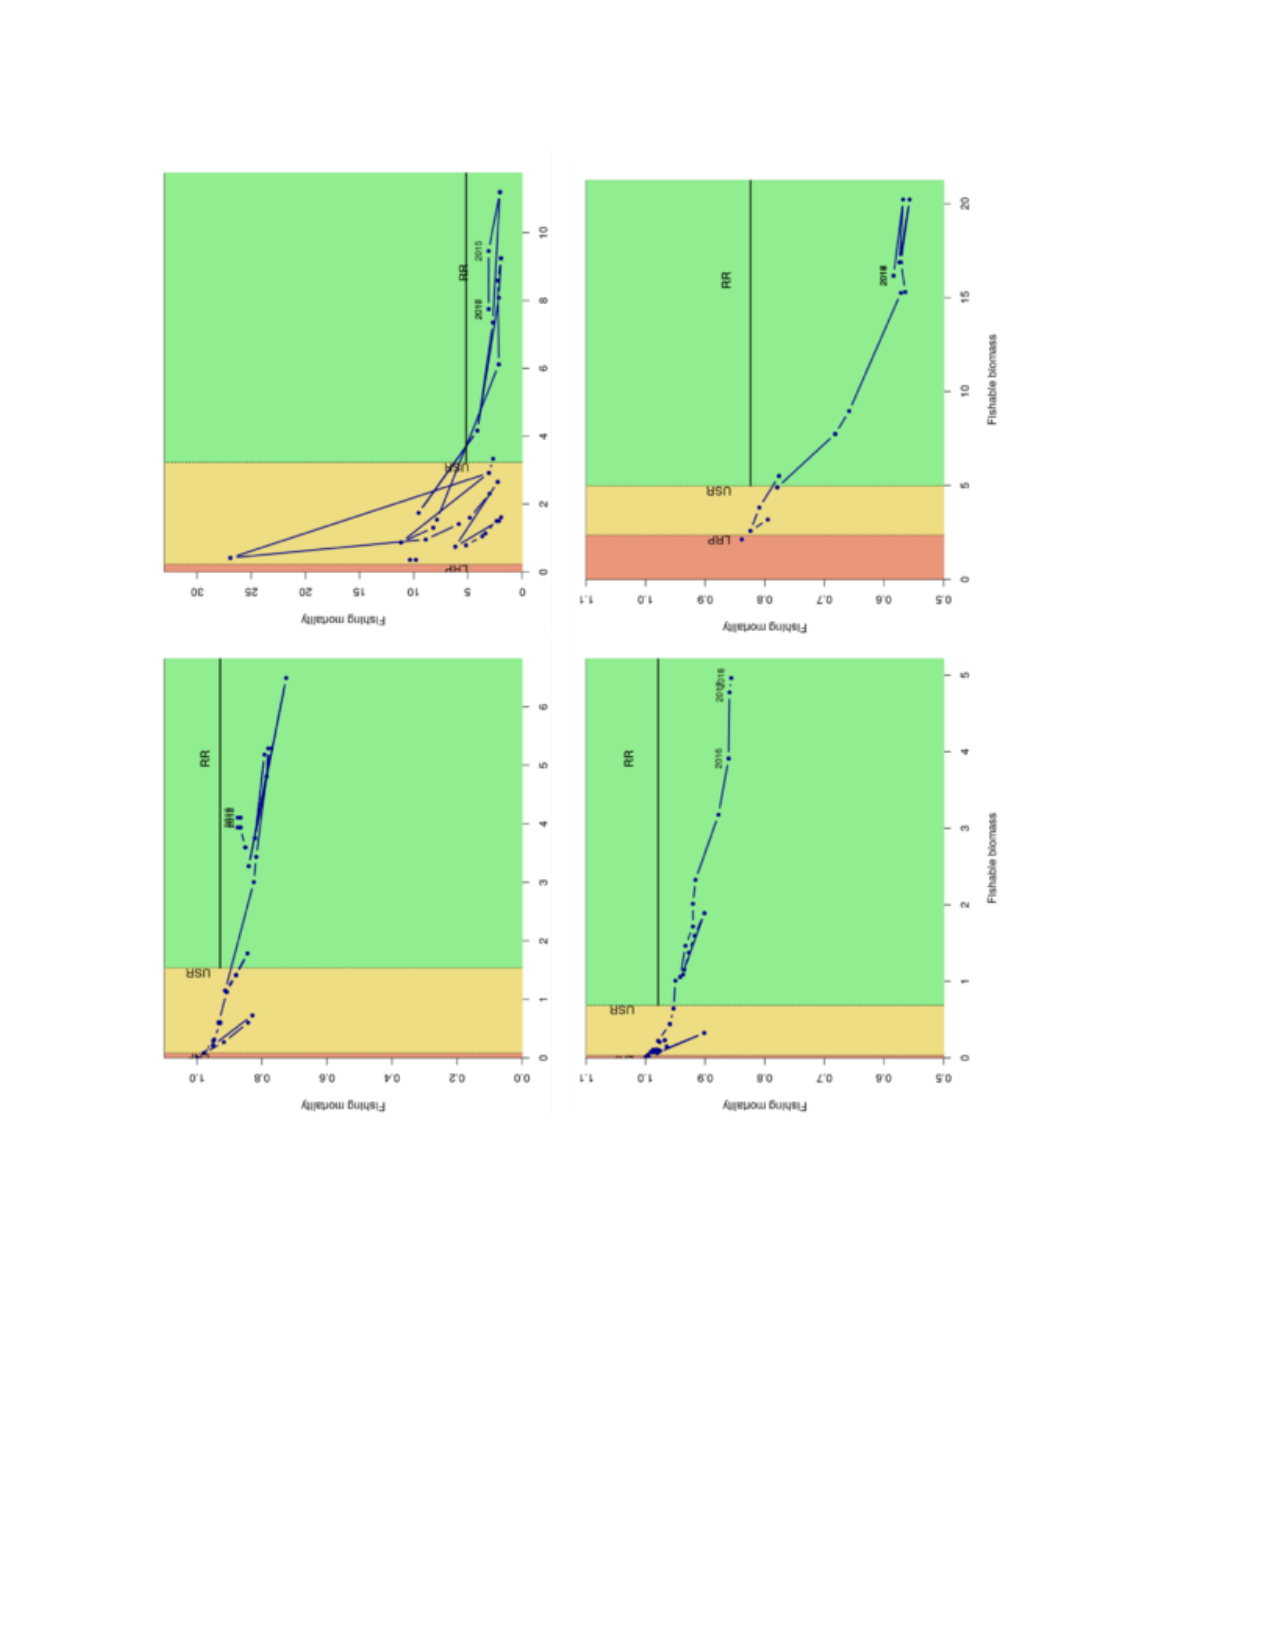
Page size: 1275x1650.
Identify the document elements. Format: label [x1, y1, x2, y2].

picture [150, 150, 999, 1116]
